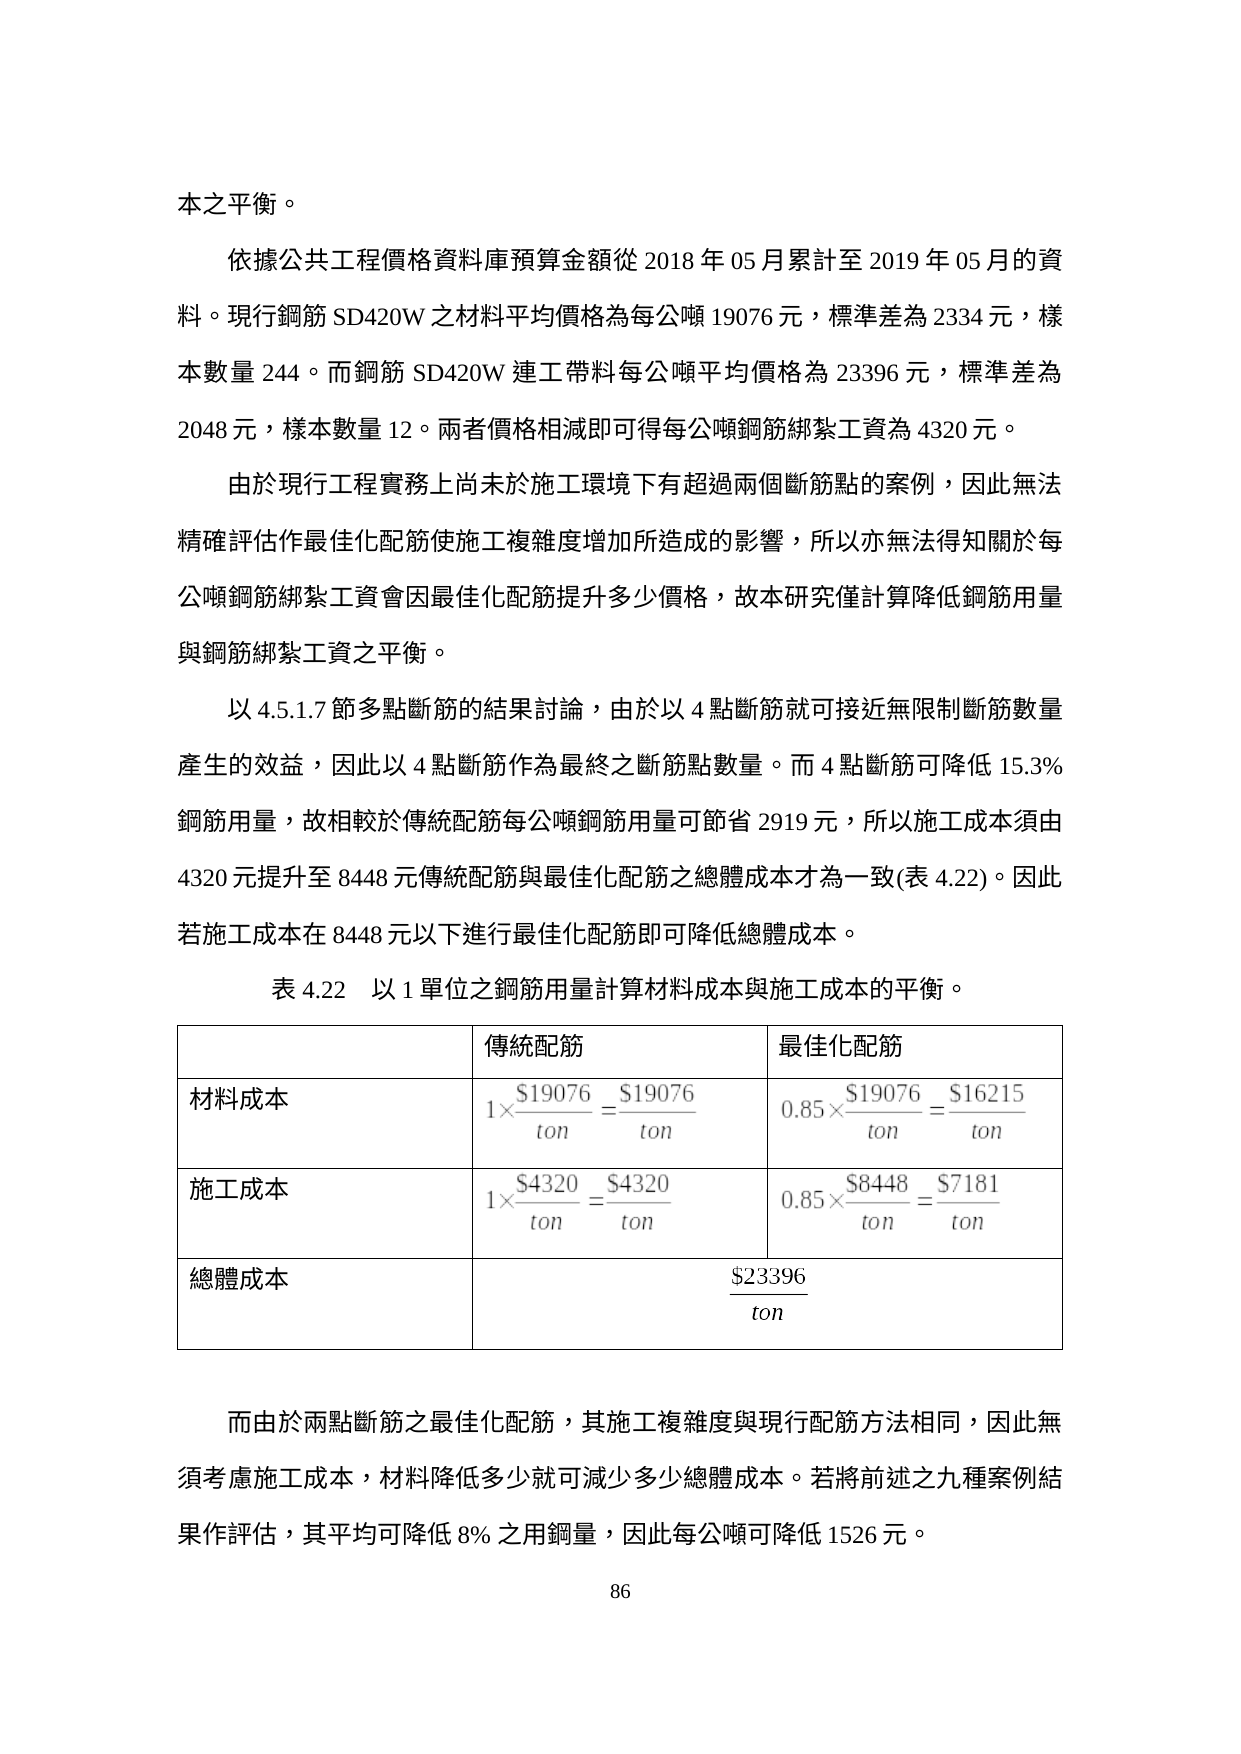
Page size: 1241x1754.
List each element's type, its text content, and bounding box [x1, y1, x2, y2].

text 由於現行工程實務上尚未於施工環境下有超過兩個斷筋點的案例，因此無法精確評估作最佳化配筋使施工複雜度增加所造成的影響，所以亦無法得知關於每公噸鋼筋綁紮工資會因最佳化配筋提升多少價格，故本研究僅計算降低鋼筋用量與鋼筋綁紮工資之平衡。 [177, 464, 1063, 670]
table_cell 施工成本 [178, 1169, 472, 1258]
table_cell [473, 1169, 767, 1258]
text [177, 184, 1063, 222]
table_cell [473, 1259, 1062, 1348]
table_header [178, 1026, 472, 1077]
table_cell [768, 1079, 1062, 1168]
table_header 傳統配筋 [473, 1026, 767, 1077]
table_cell [768, 1169, 1062, 1258]
table_header 最佳化配筋 [768, 1026, 1062, 1077]
table_cell 材料成本 [178, 1079, 472, 1168]
text 依據公共工程價格資料庫預算金額從2018年05月累計至2019年05月的資料。現行鋼筋SD420W之材料平均價格為每公噸19076元，標準差為2334元，樣本數量244。而鋼筋SD420W連工帶料每公噸平均價格為23396元，標準差為2048元，樣本數量12。兩者價格相減即可得每公噸鋼筋綁紮工資為4320元。 [177, 240, 1063, 446]
table_cell [473, 1079, 767, 1168]
text 而由於兩點斷筋之最佳化配筋，其施工複雜度與現行配筋方法相同，因此無須考慮施工成本，材料降低多少就可減少多少總體成本。若將前述之九種案例結果作評估，其平均可降低8% 之用鋼量，因此每公噸可降低1526元。 [177, 1401, 1063, 1551]
table_cell 總體成本 [178, 1259, 472, 1348]
